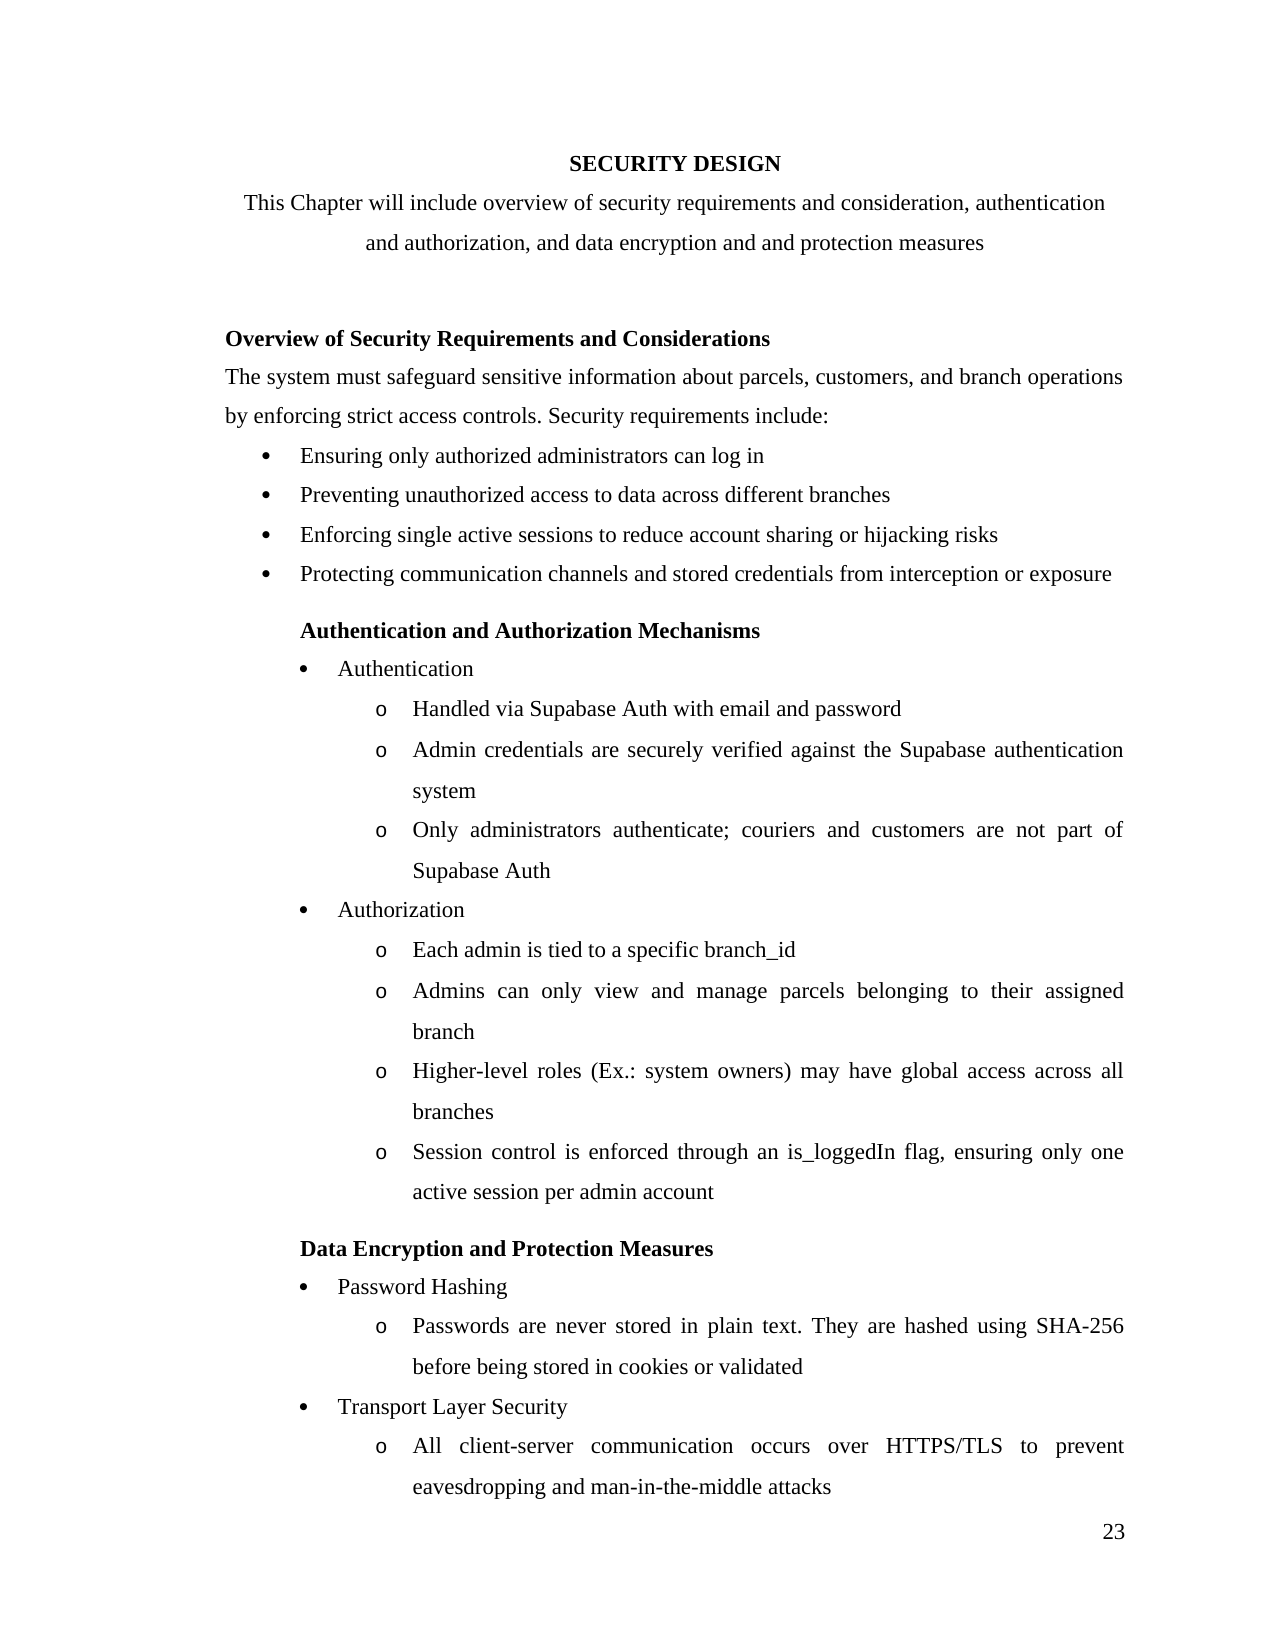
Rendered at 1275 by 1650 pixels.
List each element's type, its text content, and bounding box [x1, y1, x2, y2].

list Transport Layer Security [300, 1393, 1125, 1419]
subtitle Authentication and Authorization Mechanisms [225, 617, 1125, 643]
list Preventing unauthorized access to data across different branches [262, 482, 1125, 508]
list Ensuring only authorized administrators can log in [262, 442, 1125, 468]
text The system must safeguard sensitive information about parcels, customers, and branch operations by enforcing strict access controls. Security requirements include: [225, 363, 1125, 429]
list Passwords are never stored in plain text. They are hashed using SHA-256 before being stored in cookies or validated [375, 1313, 1125, 1380]
list Enforcing single active sessions to reduce account sharing or hijacking risks [262, 521, 1125, 547]
text This Chapter will include overview of security requirements and consideration, authentication and authorization, and data encryption and and protection measures [225, 189, 1125, 255]
subtitle Data Encryption and Protection Measures [225, 1234, 1125, 1261]
list Each admin is tied to a specific branch_id [375, 936, 1125, 963]
list Authentication [300, 655, 1125, 682]
list Admin credentials are securely verified against the Supabase authentication system [375, 736, 1125, 803]
list Password Hashing [300, 1273, 1125, 1299]
list Higher-level roles (Ex.: system owners) may have global access across all branches [375, 1057, 1125, 1124]
list Admins can only view and manage parcels belonging to their assigned branch [375, 977, 1125, 1044]
list Handled via Supabase Auth with email and password [375, 695, 1125, 722]
list All client-server communication occurs over HTTPS/TLS to prevent eavesdropping and man-in-the-middle attacks [375, 1432, 1125, 1499]
list Protecting communication channels and stored credentials from interception or exposure [262, 561, 1125, 587]
list Only administrators authenticate; couriers and customers are not part of Supabase Auth [375, 816, 1125, 883]
subtitle Overview of Security Requirements and Considerations [225, 324, 1125, 351]
list Authorization [300, 896, 1125, 923]
subtitle SECURITY DESIGN [225, 150, 1125, 176]
list Session control is enforced through an is_loggedIn flag, ensuring only one active session per admin account [375, 1138, 1125, 1205]
